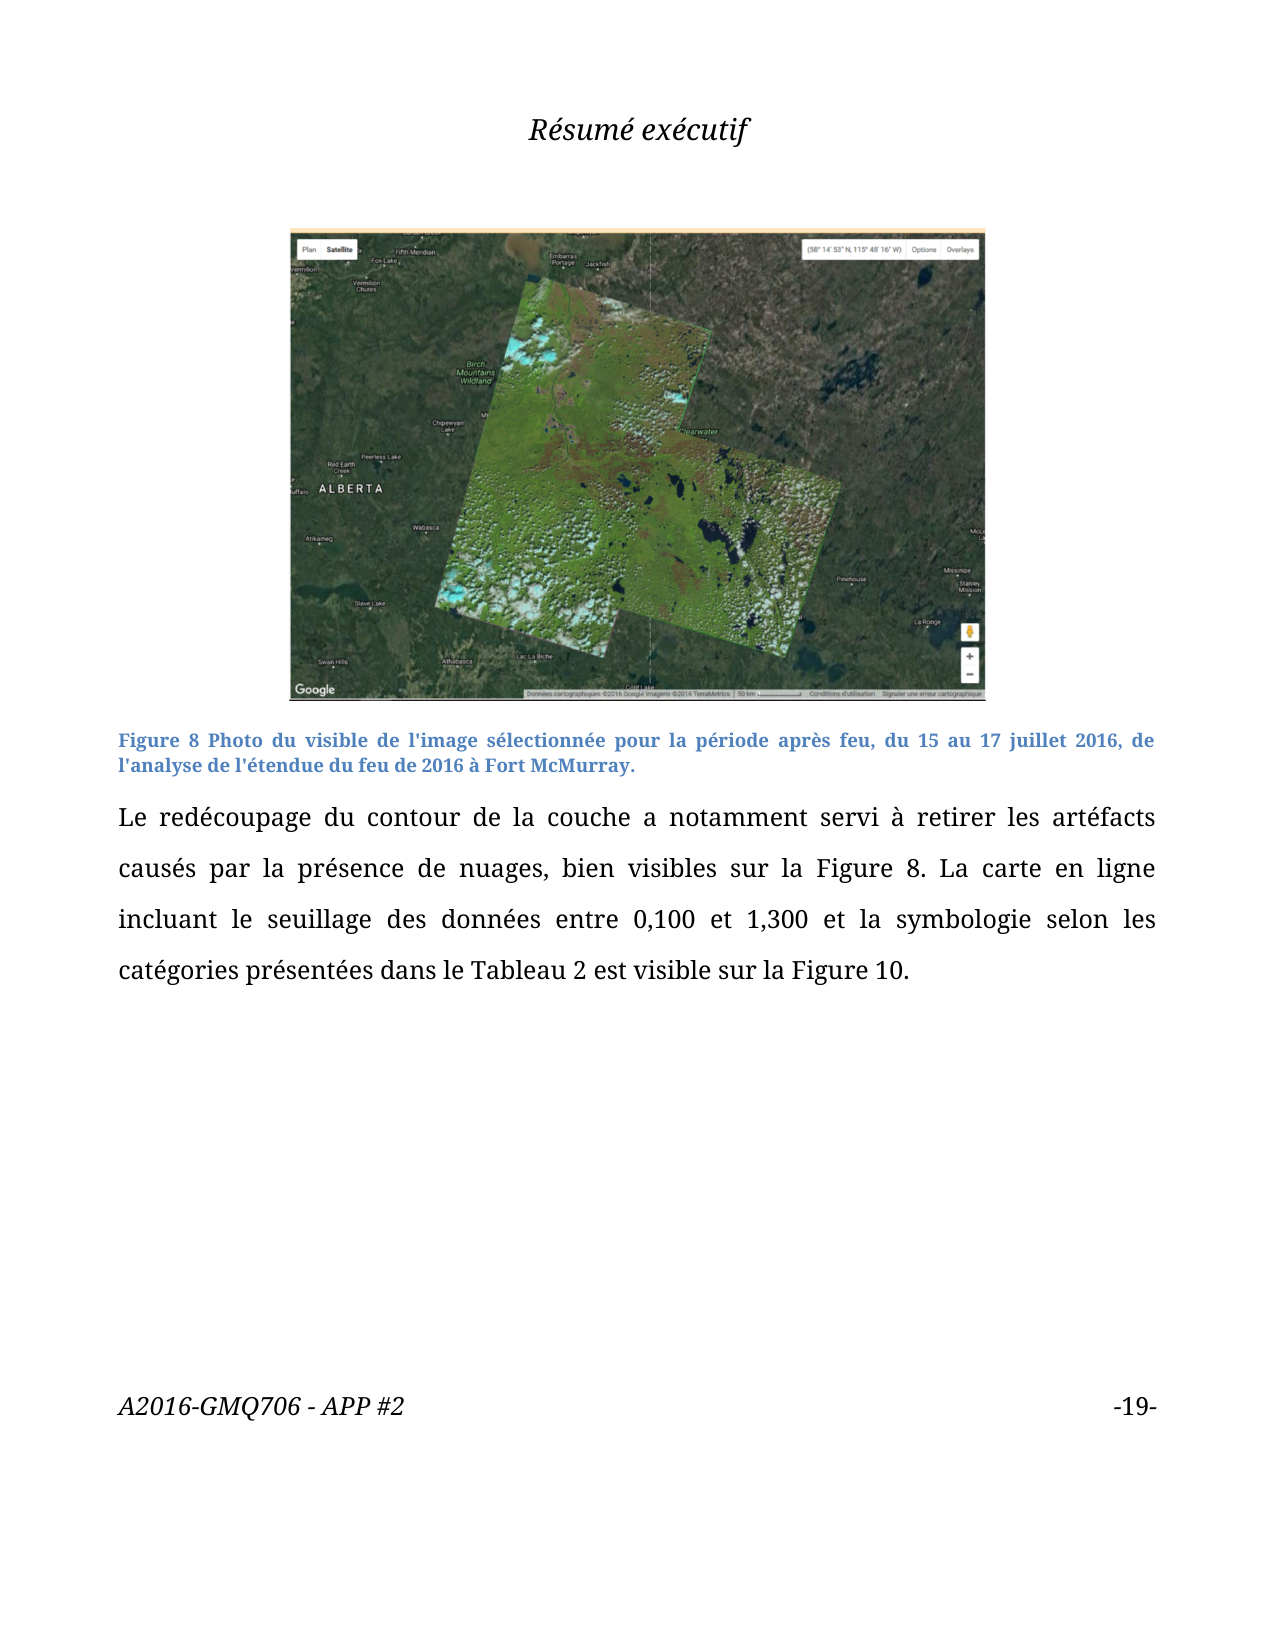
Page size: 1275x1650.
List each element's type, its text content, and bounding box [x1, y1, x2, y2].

picture [289, 228, 986, 701]
text Figure 8 Photo du visible de l'image sélectionnée pour la période après feu, du 15 au 17 juillet 2016, de l'analyse de l'étendue du feu de 2016 à Fort McMurray. [118, 727, 1157, 778]
text Le redécoupage du contour de la couche a notamment servi à retirer les artéfacts causés par la présence de nuages, bien visibles sur la Figure 8. La carte en ligne incluant le seuillage des données entre 0,100 et 1,300 et la symbologie selon les catégories présentées dans le Tableau 2 est visible sur la Figure 10. [118, 799, 1157, 986]
